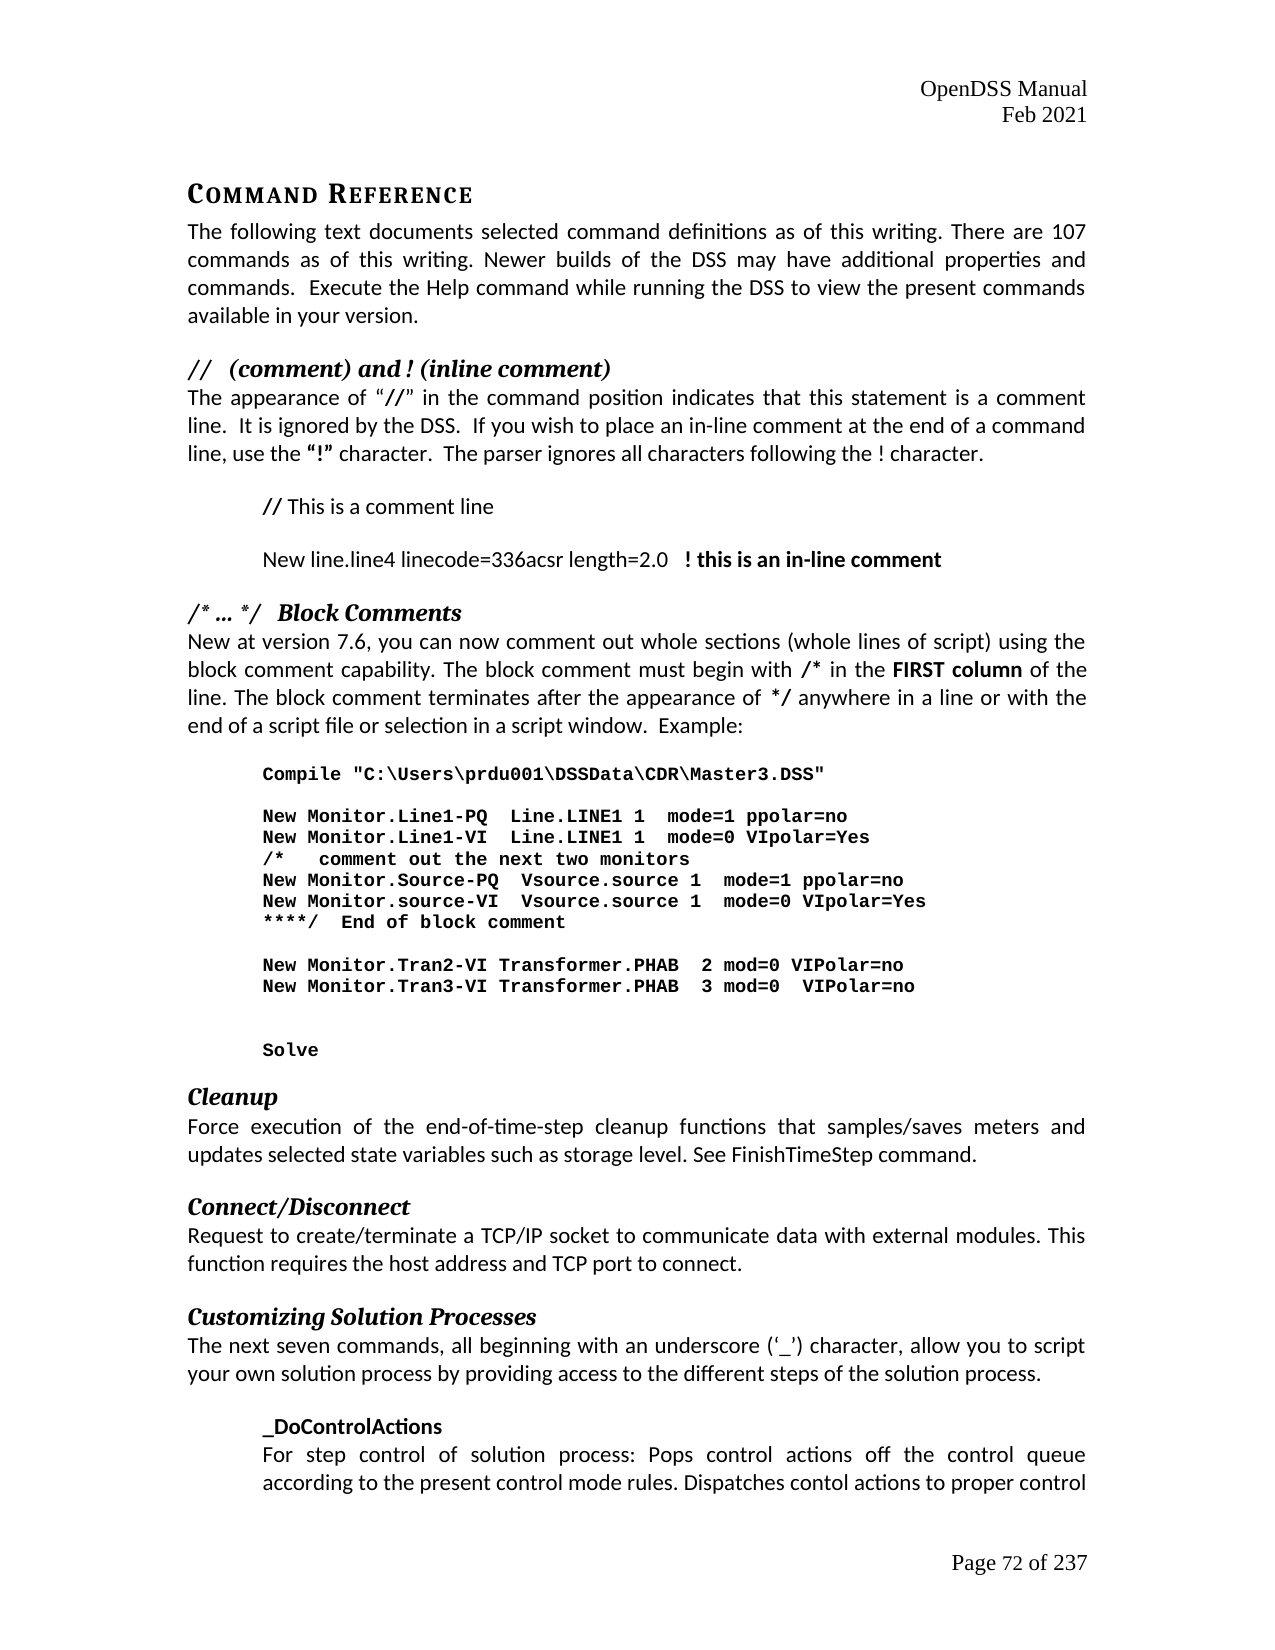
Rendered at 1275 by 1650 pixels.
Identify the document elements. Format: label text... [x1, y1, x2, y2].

text New Monitor.Tran3-VI Transformer.PHAB 3 mod=0 VIPolar=no [262, 977, 1087, 998]
text The next seven commands, all beginning with an underscore (‘_’) character, allow you to script your own solution process by providing access to the different steps of the solution process. [187, 1331, 1087, 1387]
subtitle /* … */ Block Comments [187, 598, 1087, 627]
text New Monitor.Line1-VI Line.LINE1 1 mode=0 VIpolar=Yes [262, 828, 1087, 849]
text New at version 7.6, you can now comment out whole sections (whole lines of script) using the block comment capability. The block comment must begin with /* in the FIRST column of the line. The block comment terminates after the appearance of */ anywhere in a line or with the end of a script file or selection in a script window. Example: [187, 627, 1087, 739]
subtitle _DoControlActions [262, 1412, 1087, 1440]
text New Monitor.source-VI Vsource.source 1 mode=0 VIpolar=Yes [262, 892, 1087, 913]
subtitle Connect/Disconnect [187, 1193, 1087, 1222]
subtitle Cleanup [187, 1083, 1087, 1112]
text New line.line4 linecode=336acsr length=2.0 ! this is an in-line comment [262, 545, 1087, 573]
text // This is a comment line [262, 492, 1087, 520]
text New Monitor.Tran2-VI Transformer.PHAB 2 mod=0 VIPolar=no [262, 956, 1087, 977]
text ****/ End of block comment [262, 913, 1087, 934]
text Force execution of the end-of-time-step cleanup functions that samples/saves meters and updates selected state variables such as storage level. See FinishTimeStep command. [187, 1112, 1087, 1168]
text New Monitor.Source-PQ Vsource.source 1 mode=1 ppolar=no [262, 871, 1087, 892]
text Compile "C:\Users\prdu001\DSSData\CDR\Master3.DSS" [262, 764, 1087, 786]
text The following text documents selected command definitions as of this writing. There are 107 commands as of this writing. Newer builds of the DSS may have additional properties and commands. Execute the Help command while running the DSS to view the present commands available in your version. [187, 217, 1087, 329]
subtitle // (comment) and ! (inline comment) [187, 354, 1087, 383]
text New Monitor.Line1-PQ Line.LINE1 1 mode=1 ppolar=no [262, 807, 1087, 828]
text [262, 1440, 1087, 1496]
text The appearance of “//” in the command position indicates that this statement is a comment line. It is ignored by the DSS. If you wish to place an in-line comment at the end of a command line, use the “!” character. The parser ignores all characters following the ! character. [187, 383, 1087, 467]
text /* comment out the next two monitors [262, 849, 1087, 871]
text Solve [262, 1041, 1087, 1062]
subtitle Command Reference [187, 178, 1087, 211]
text Request to create/terminate a TCP/IP socket to communicate data with external modules. This function requires the host address and TCP port to connect. [187, 1222, 1087, 1278]
subtitle Customizing Solution Processes [187, 1303, 1087, 1331]
